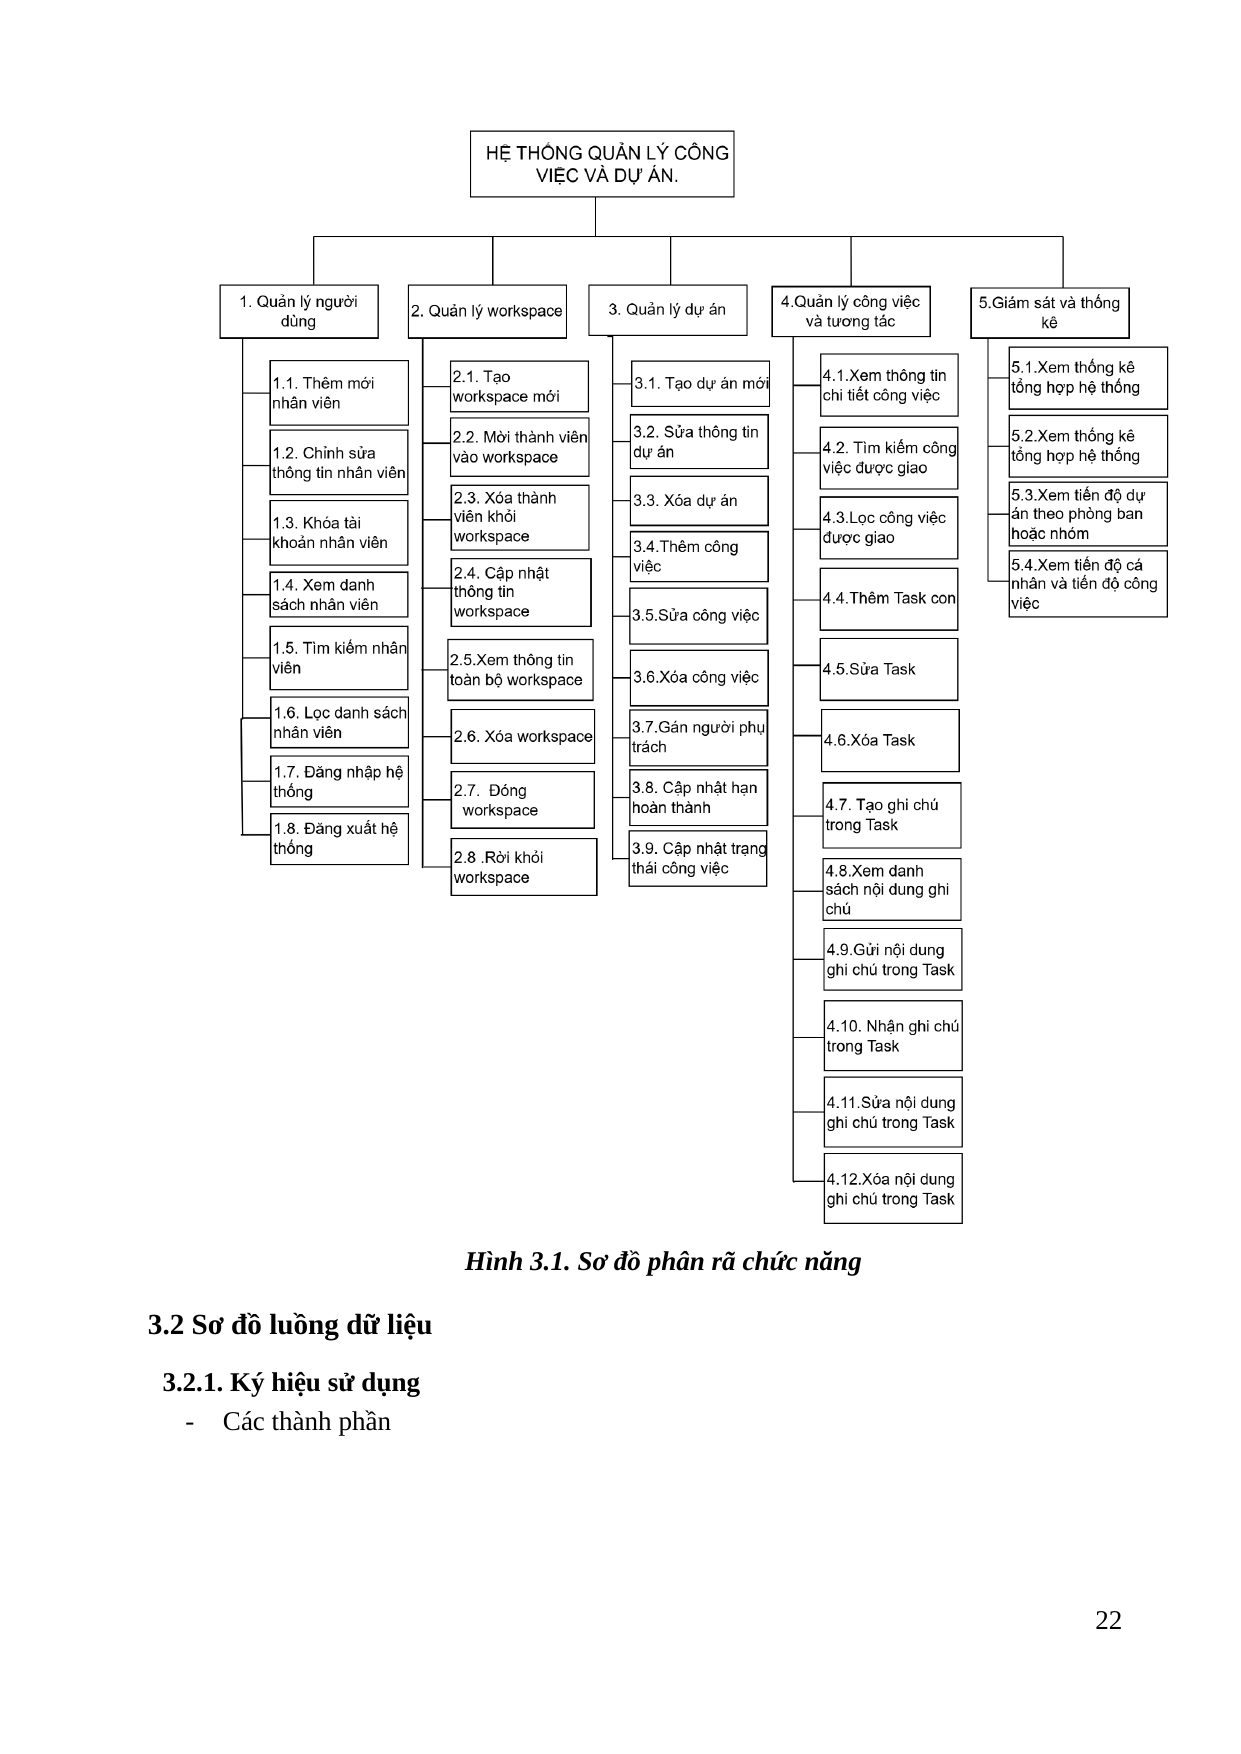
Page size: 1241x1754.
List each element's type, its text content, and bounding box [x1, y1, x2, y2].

subtitle 3.2 Sơ đồ luồng dữ liệu [148, 1307, 1122, 1341]
text 3.2.1. Ký hiệu sử dụng [162, 1366, 1122, 1397]
list Các thành phần [185, 1405, 1122, 1436]
picture [206, 118, 1182, 1237]
text Hình 3.1. Sơ đồ phân rã chức năng [148, 1245, 1122, 1276]
